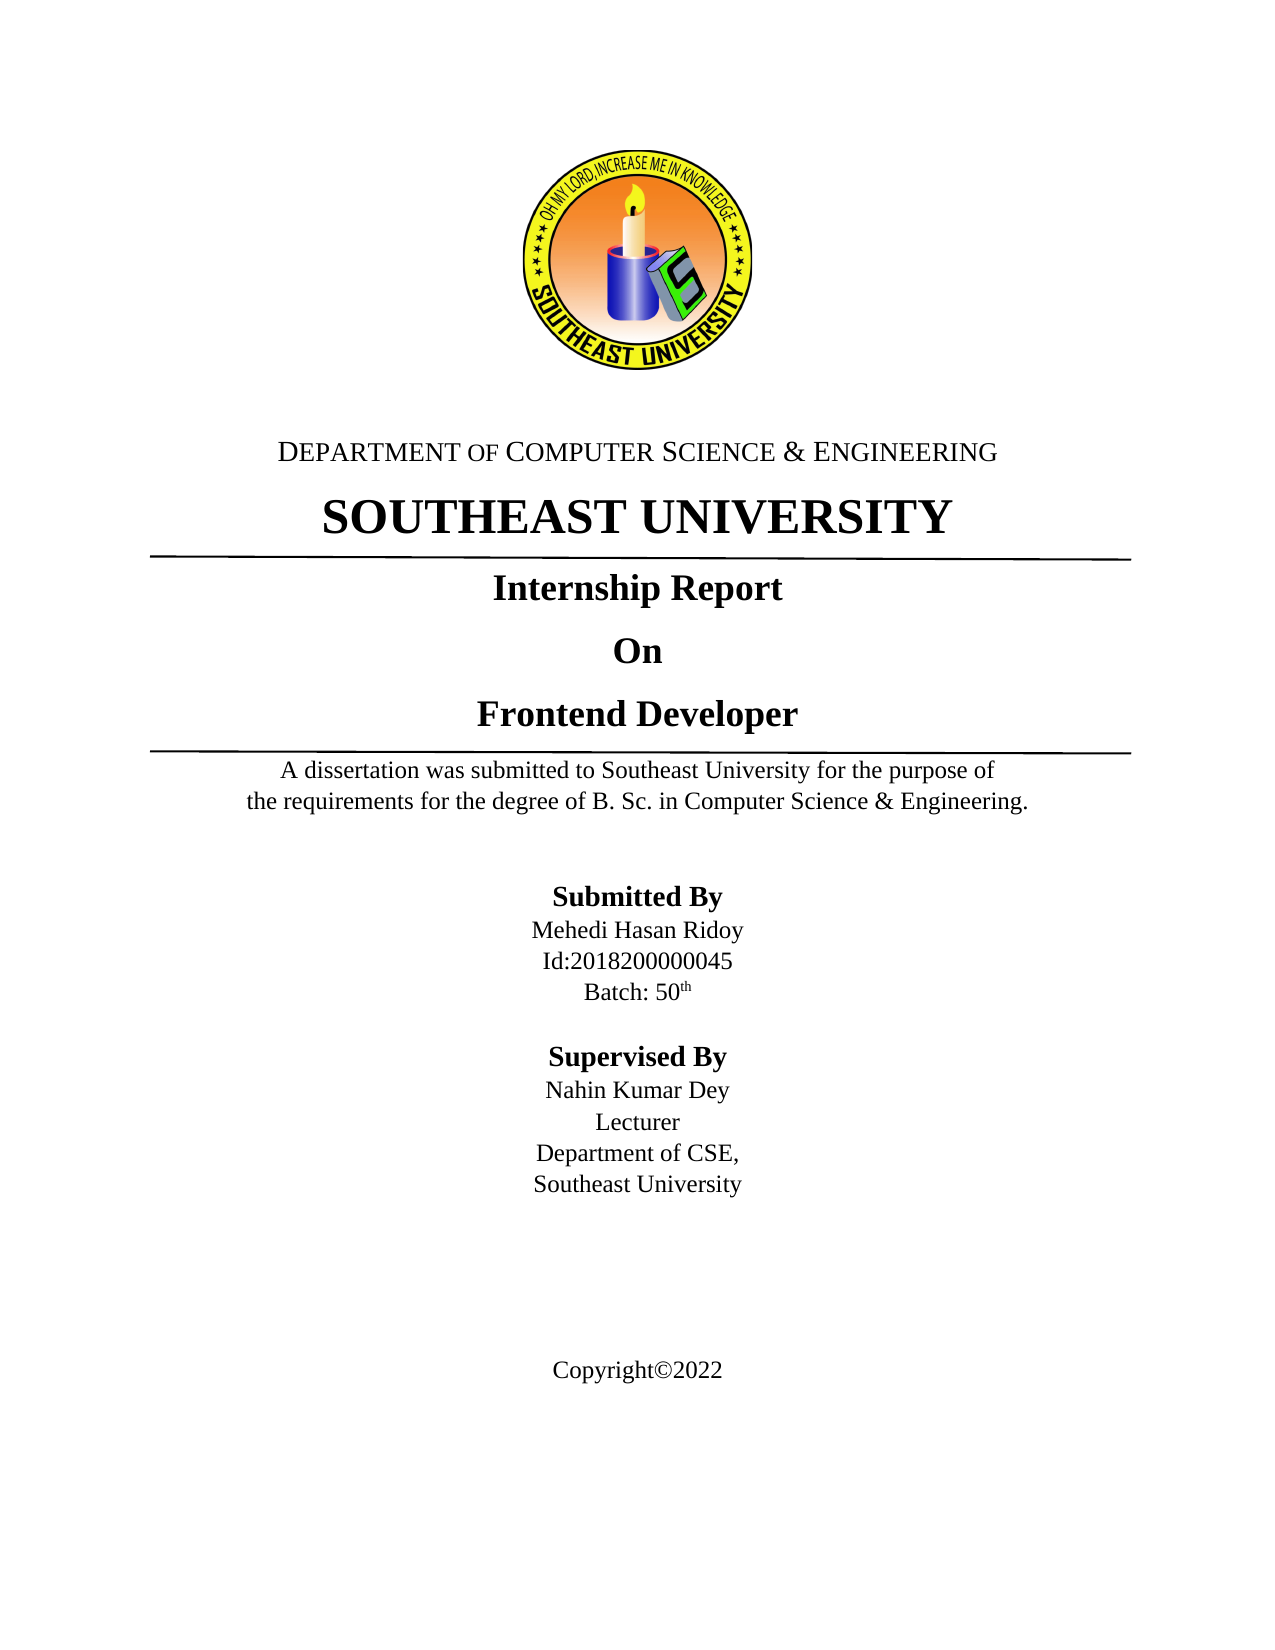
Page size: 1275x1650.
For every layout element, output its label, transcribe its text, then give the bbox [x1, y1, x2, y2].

text Id:2018200000045 [150, 946, 1125, 975]
text Southeast University [150, 1169, 1125, 1197]
text Supervised By [150, 1039, 1125, 1073]
text Lecturer [150, 1107, 1125, 1135]
text Internship Report [150, 565, 1125, 608]
text Submitted By [150, 879, 1125, 913]
text Batch: 50th [150, 977, 1125, 1006]
text Nahin Kumar Dey [150, 1076, 1125, 1104]
text the requirements for the degree of B. Sc. in Computer Science & Engineering. [150, 786, 1125, 815]
text On [150, 628, 1125, 672]
text Copyright©2022 [150, 1355, 1125, 1384]
picture [522, 150, 753, 370]
text SOUTHEAST UNIVERSITY [150, 487, 1125, 544]
text DEPARTMENT OF COMPUTER SCIENCE & ENGINEERING [150, 434, 1125, 467]
text A dissertation was submitted to Southeast University for the purpose of [150, 755, 1125, 784]
text Mehedi Hasan Ridoy [150, 915, 1125, 944]
text Department of CSE, [150, 1138, 1125, 1166]
text Frontend Developer [150, 692, 1125, 735]
